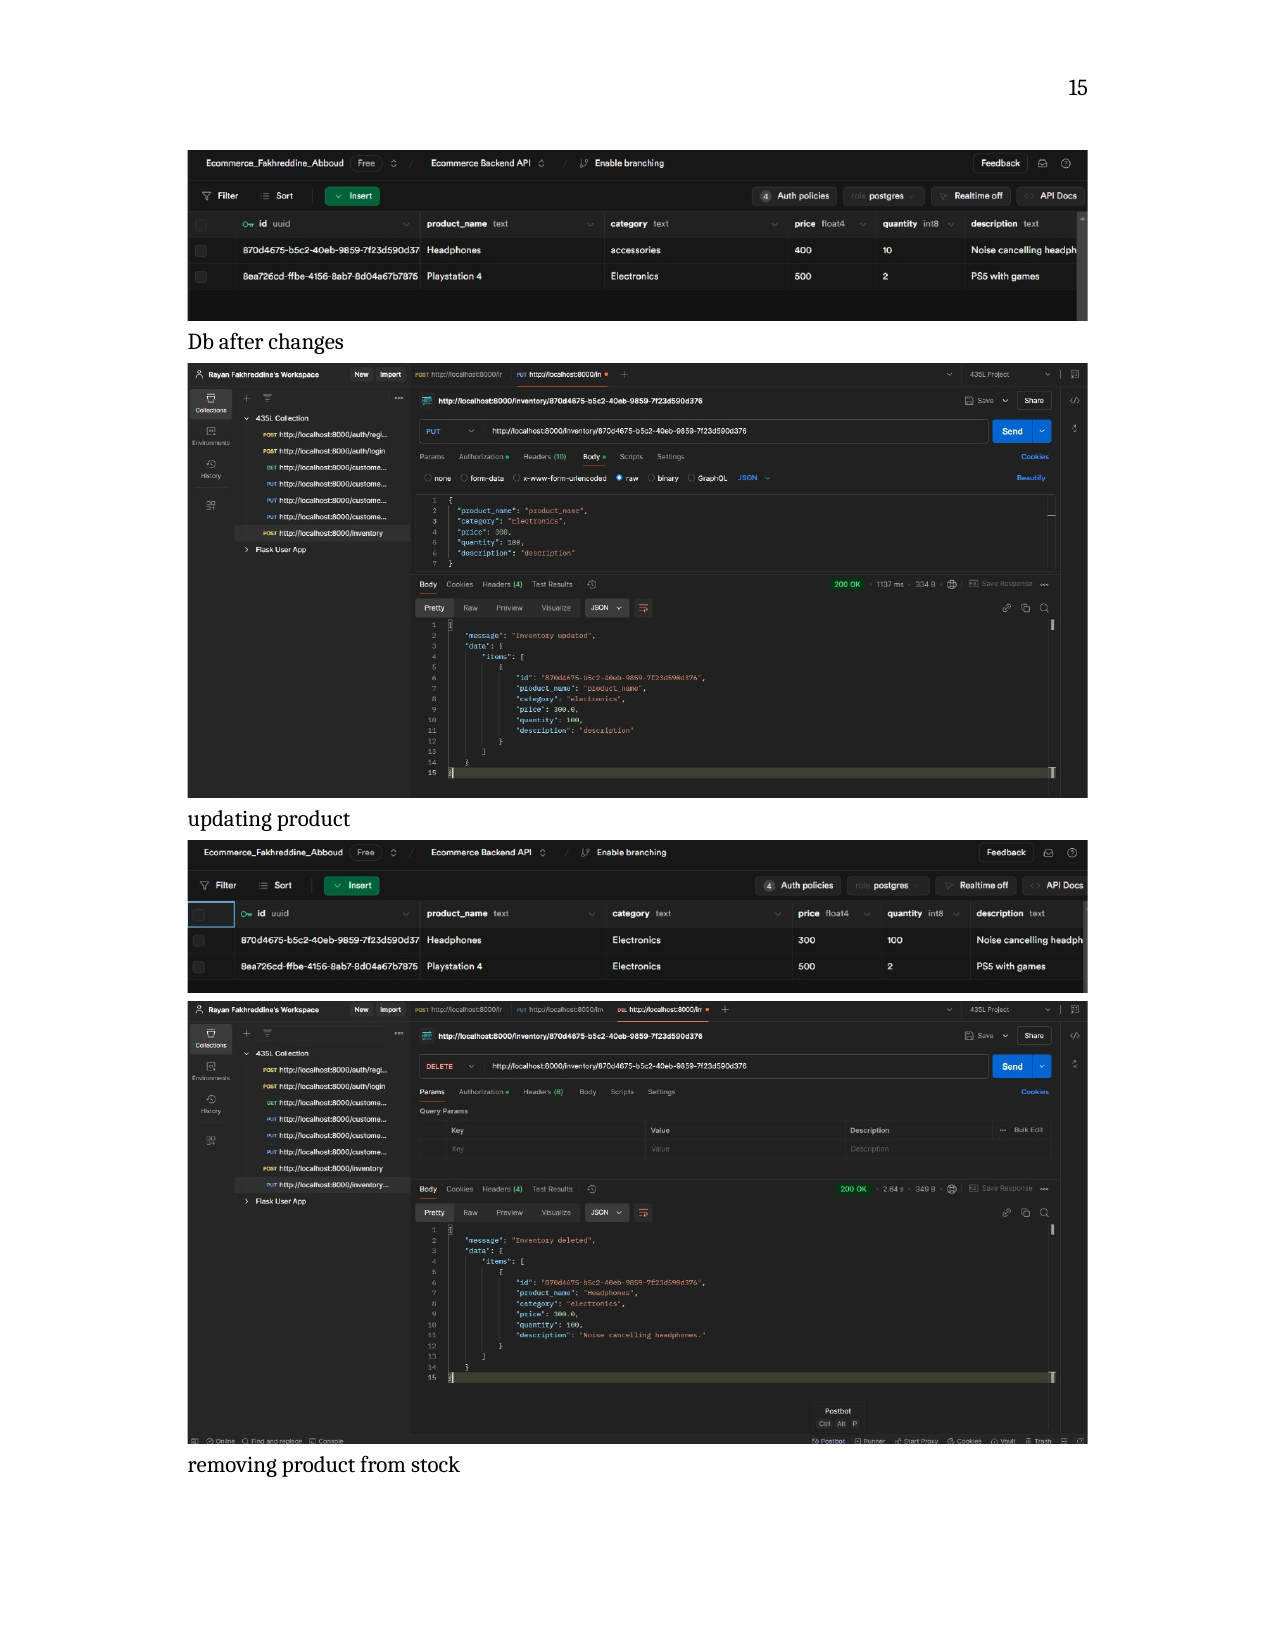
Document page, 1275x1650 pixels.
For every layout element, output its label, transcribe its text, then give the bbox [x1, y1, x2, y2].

picture [187, 840, 1088, 993]
picture [187, 150, 1088, 321]
text removing product from stock [187, 1452, 1087, 1478]
text updating product [187, 806, 1087, 832]
text Db after changes [187, 328, 1087, 355]
picture [187, 363, 1088, 798]
picture [187, 1001, 1088, 1444]
